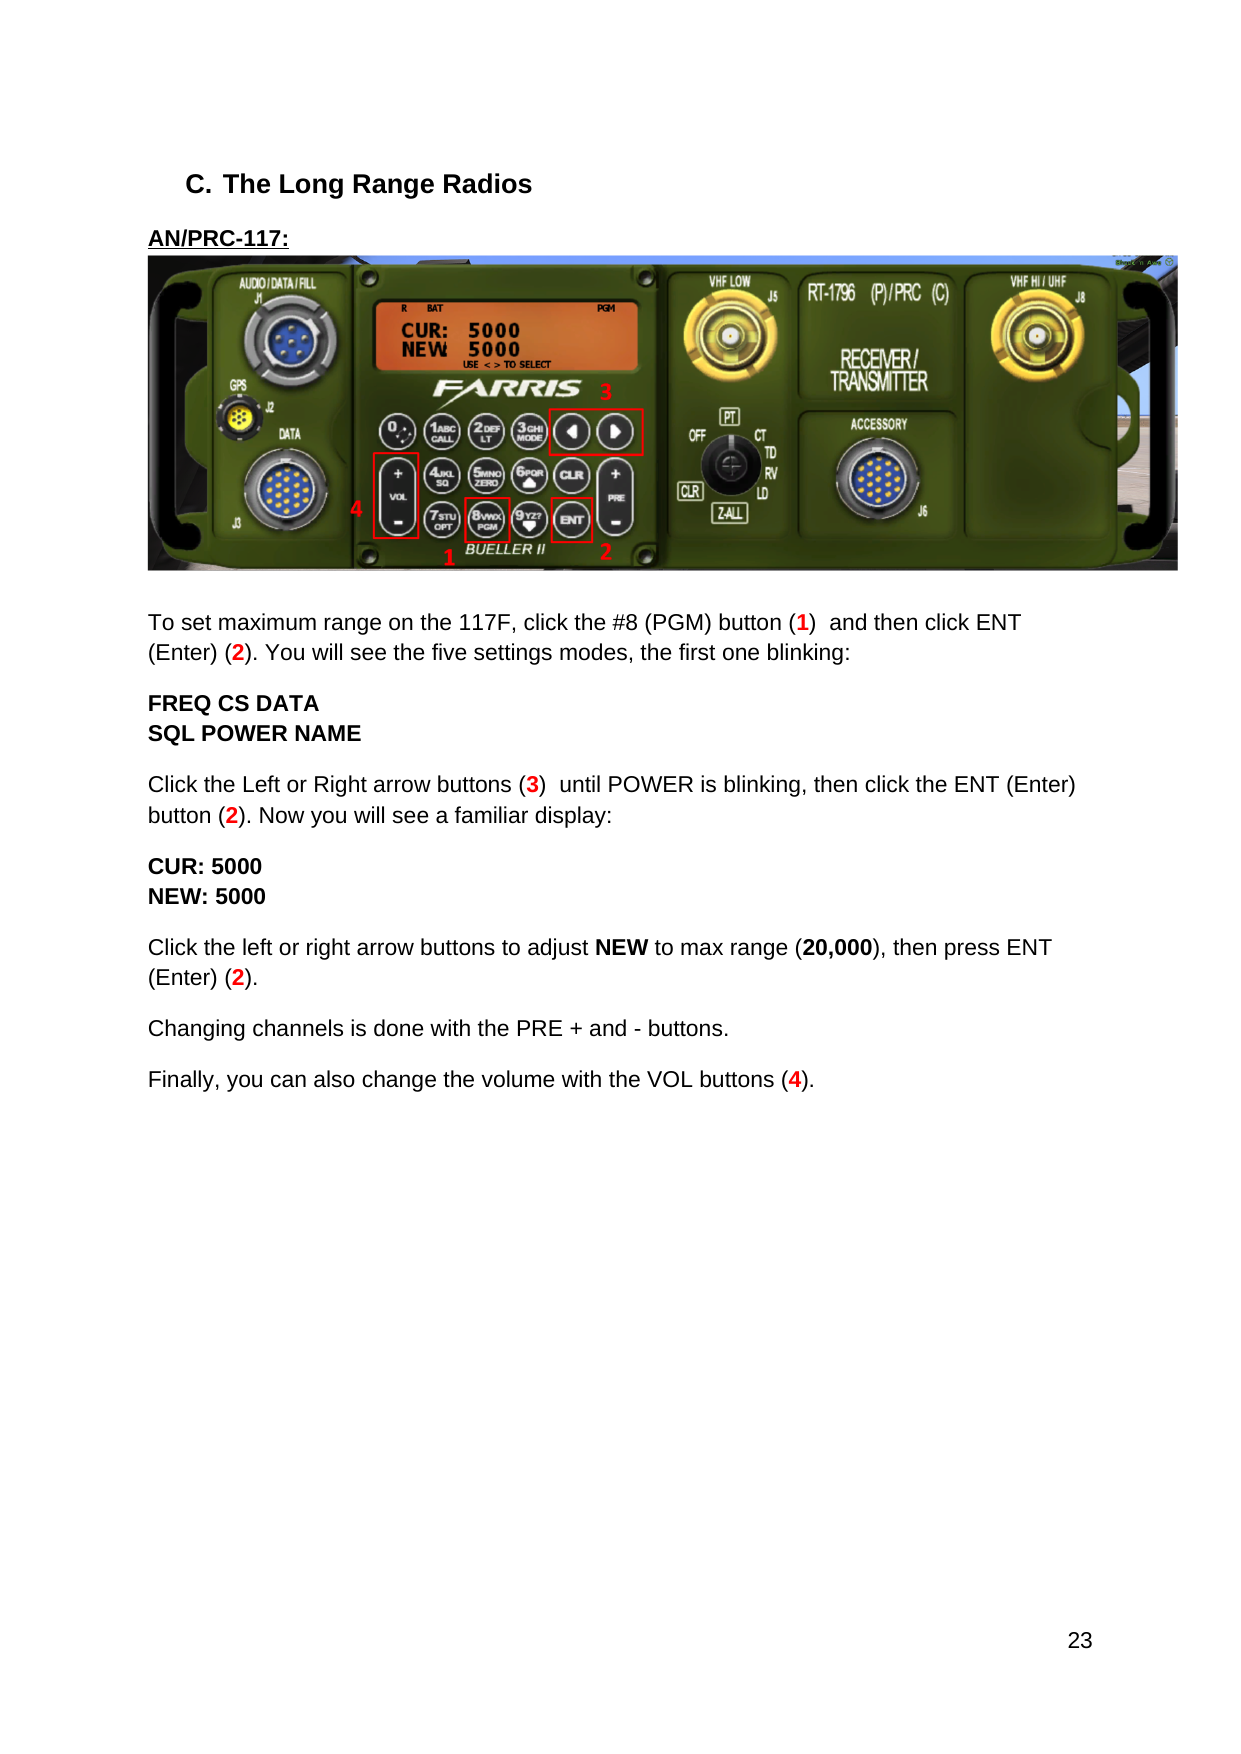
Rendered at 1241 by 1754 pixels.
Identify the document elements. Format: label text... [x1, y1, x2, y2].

text Click the left or right arrow buttons to adjust NEW to max range (20,000), then press ENT (Enter) (2). [148, 934, 1093, 990]
text Changing channels is done with the PRE + and - buttons. [148, 1015, 1093, 1041]
text Finally, you can also change the volume with the VOL buttons (4). [148, 1066, 1093, 1092]
text FREQ CS DATA SQL POWER NAME [148, 690, 1093, 747]
text Click the Left or Right arrow buttons (3) until POWER is blinking, then click the ENT (Enter) button (2). Now you will see a familiar display: [148, 771, 1093, 828]
text To set maximum range on the 117F, click the #8 (PGM) button (1) and then click ENT (Enter) (2). You will see the five settings modes, the first one blinking: [148, 609, 1093, 665]
subtitle The Long Range Radios [185, 168, 1093, 200]
subtitle AN/PRC-117: [148, 225, 1093, 252]
text CUR: 5000 NEW: 5000 [148, 853, 1093, 909]
picture [147, 255, 1178, 575]
